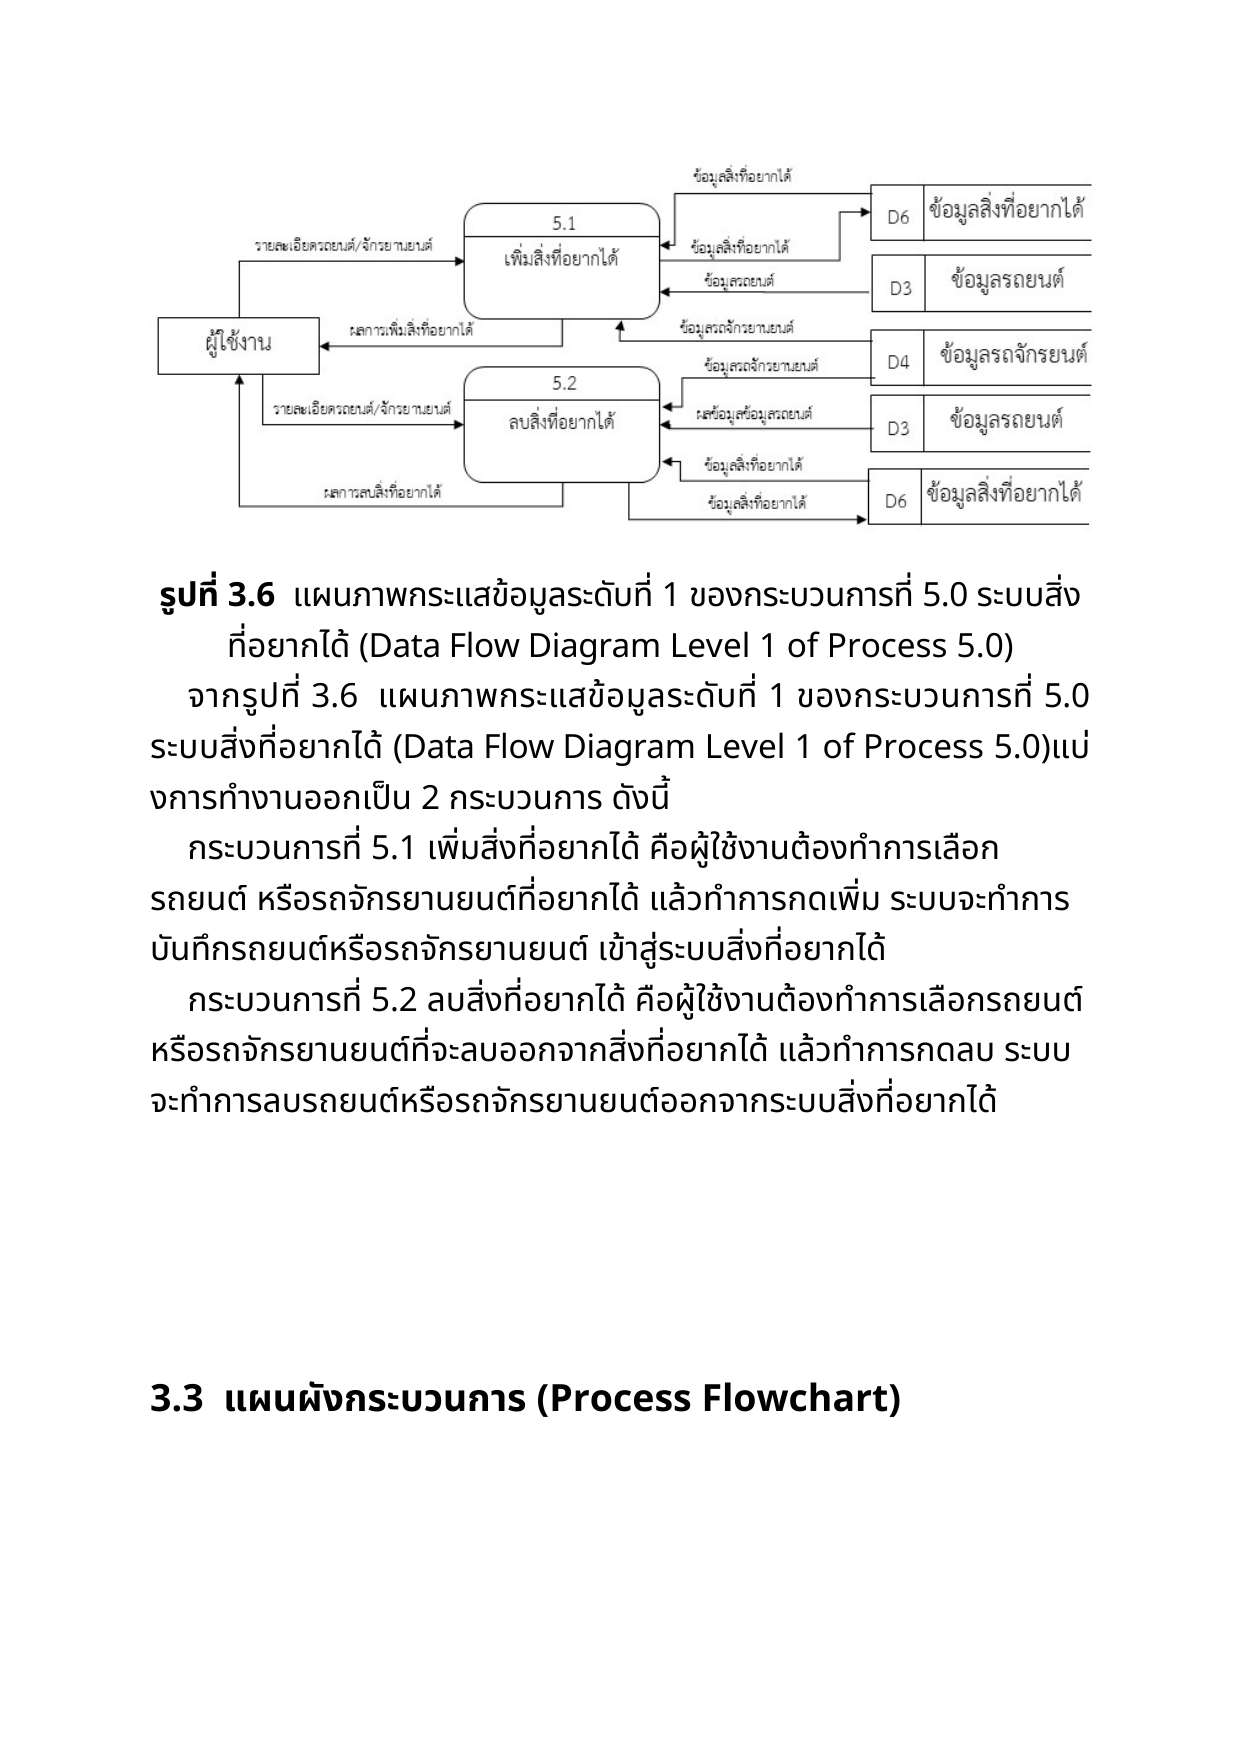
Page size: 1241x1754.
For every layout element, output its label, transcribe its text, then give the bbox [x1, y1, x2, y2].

list จากรูปที่ 3.6 แผนภาพกระแสข้อมูลระดับที่ 1 ของกระบวนการที่ 5.0 ระบบสิ่งที่อยากได้ (Data Flow Diagram Level 1 of Process 5.0)แบ่งการทำงานออกเป็น 2 กระบวนการ ดังนี้ [150, 672, 1090, 824]
list รูปที่ 3.6 แผนภาพกระแสข้อมูลระดับที่ 1 ของกระบวนการที่ 5.0 ระบบสิ่งที่อยากได้ (Data Flow Diagram Level 1 of Process 5.0) [150, 571, 1090, 672]
list กระบวนการที่ 5.2 ลบสิ่งที่อยากได้ คือผู้ใช้งานต้องทำการเลือกรถยนต์ หรือรถจักรยานยนต์ที่จะลบออกจากสิ่งที่อยากได้ แล้วทำการกดลบ ระบบจะทำการลบรถยนต์หรือรถจักรยานยนต์ออกจากระบบสิ่งที่อยากได้ [150, 976, 1090, 1127]
list 3.3 แผนผังกระบวนการ (Process Flowchart) [150, 1371, 1090, 1428]
list กระบวนการที่ 5.1 เพิ่มสิ่งที่อยากได้ คือผู้ใช้งานต้องทำการเลือกรถยนต์ หรือรถจักรยานยนต์ที่อยากได้ แล้วทำการกดเพิ่ม ระบบจะทำการบันทึกรถยนต์หรือรถจักรยานยนต์ เข้าสู่ระบบสิ่งที่อยากได้ [150, 824, 1090, 976]
picture [150, 150, 1114, 571]
